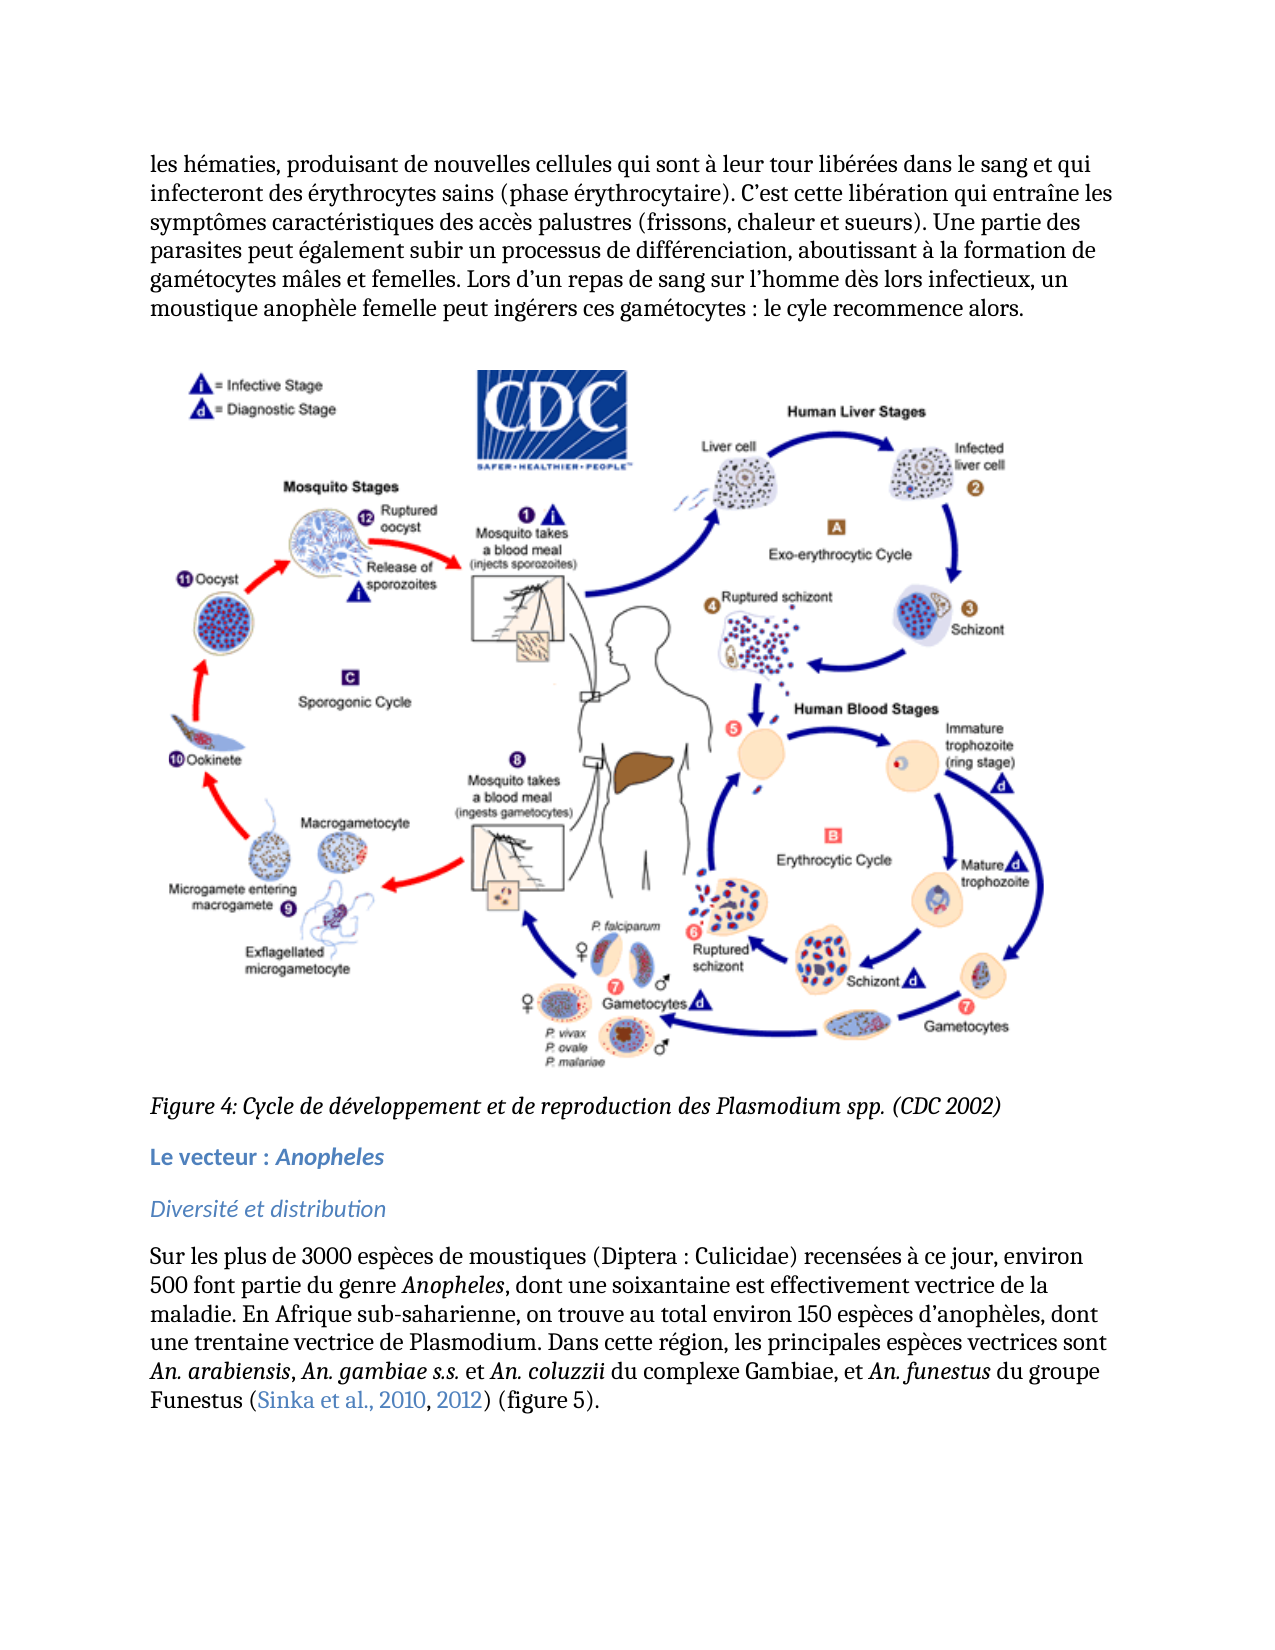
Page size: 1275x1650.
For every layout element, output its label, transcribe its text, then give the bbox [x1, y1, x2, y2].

text Figure 4: Cycle de développement et de reproduction des Plasmodium spp. (CDC 2002) [150, 1092, 1125, 1121]
subtitle Diversité et distribution [150, 1193, 1125, 1223]
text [150, 150, 1125, 351]
subtitle Le vecteur : Anopheles [150, 1141, 1125, 1172]
text Sur les plus de 3000 espèces de moustiques (Diptera : Culicidae) recensées à ce jour, environ 500 font partie du genre Anopheles, dont une soixantaine est effectivement vectrice de la maladie. En Afrique sub-saharienne, on trouve au total environ 150 espèces d’anophèles, dont une trentaine vectrice de Plasmodium. Dans cette région, les principales espèces vectrices sont An. arabiensis, An. gambiae s.s. et An. coluzzii du complexe Gambiae, et An. funestus du groupe Funestus (Sinka et al., 2010, 2012) (figure 5). [150, 1242, 1125, 1443]
picture [168, 370, 1044, 1071]
